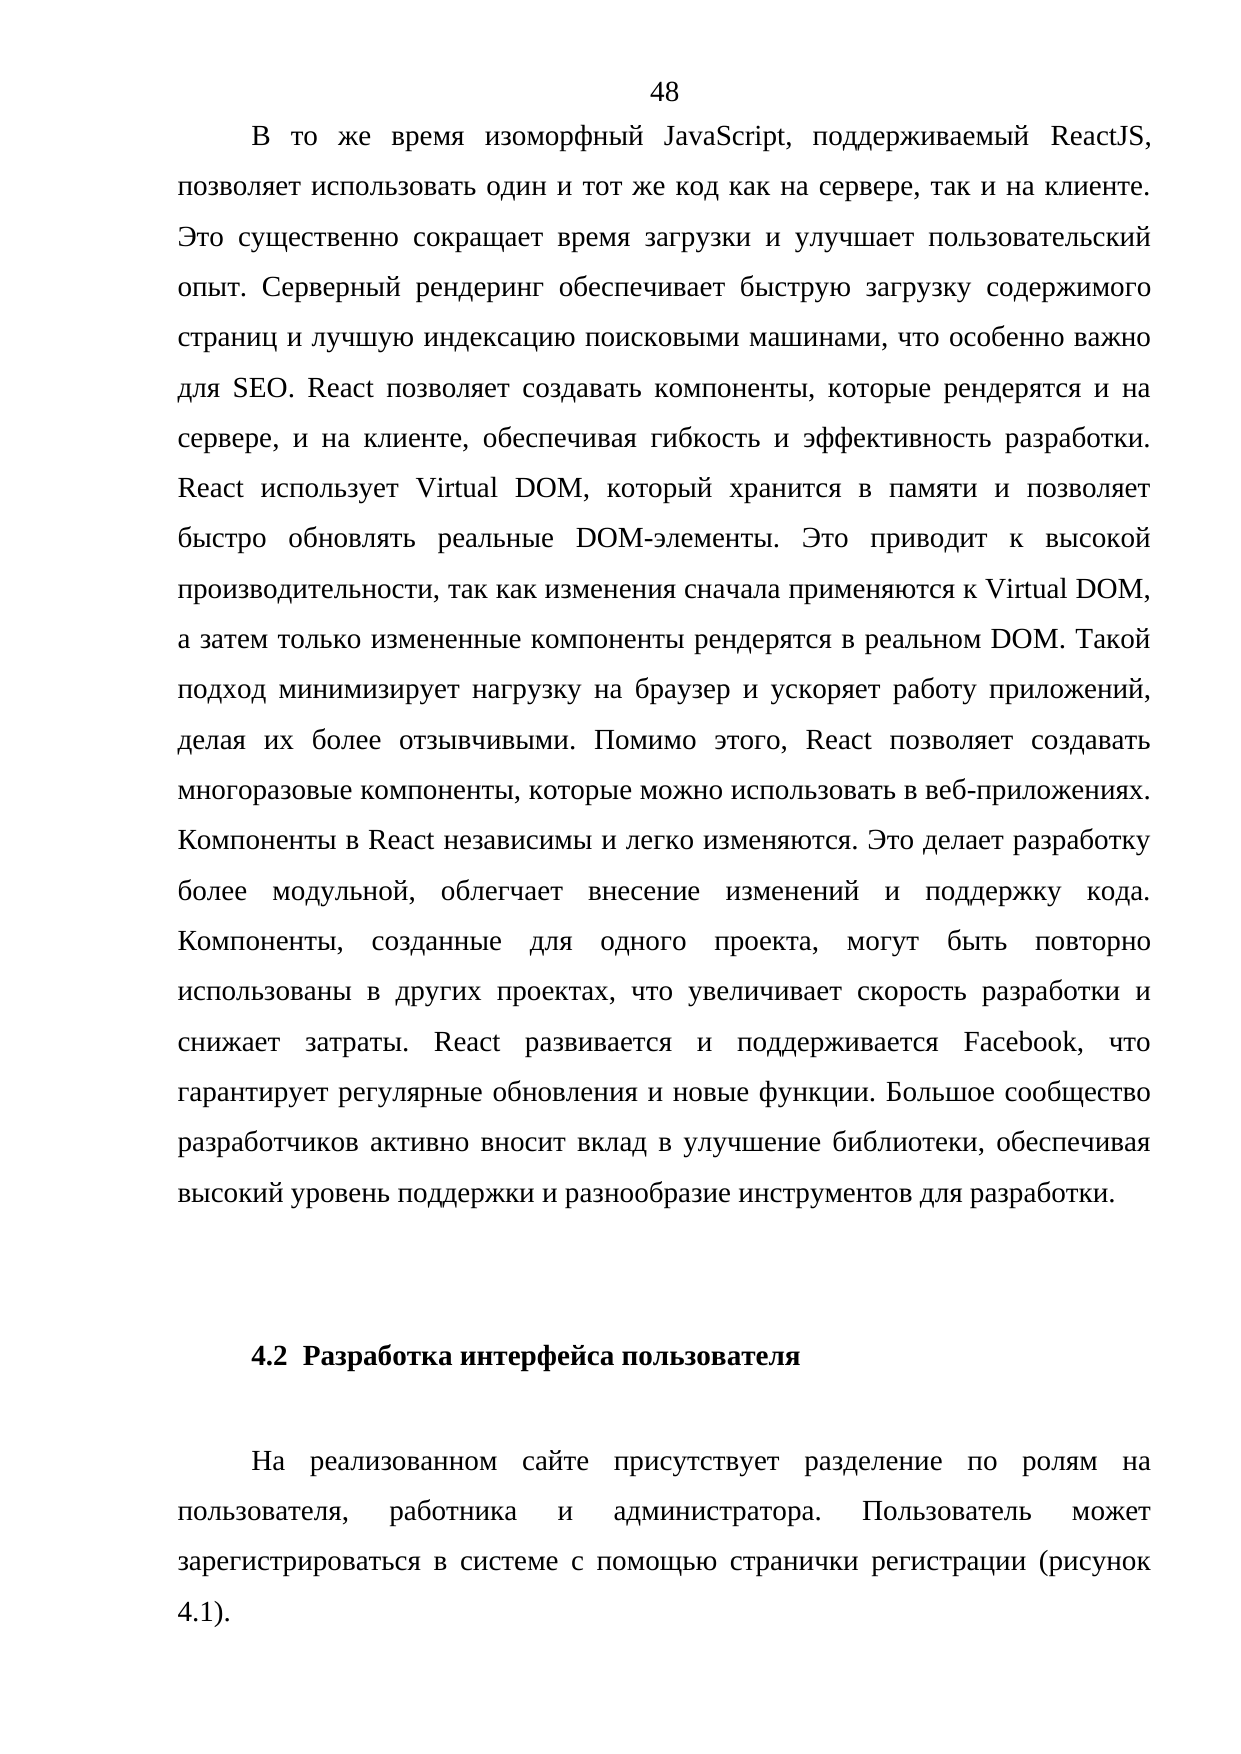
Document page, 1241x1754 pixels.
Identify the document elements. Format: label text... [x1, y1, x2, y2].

text На реализованном сайте присутствует разделение по ролям на пользователя, работника и администратора. Пользователь может зарегистрироваться в системе с помощью странички регистрации (рисунок 4.1). [177, 1443, 1152, 1627]
subtitle Разработка интерфейса пользователя [251, 1338, 1152, 1372]
text В то же время изоморфный JavaScript, поддерживаемый ReactJS, позволяет использовать один и тот же код как на сервере, так и на клиенте. Это существенно сокращает время загрузки и улучшает пользовательский опыт. Серверный рендеринг обеспечивает быструю загрузку содержимого страниц и лучшую индексацию поисковыми машинами, что особенно важно для SEO. React позволяет создавать компоненты, которые рендерятся и на сервере, и на клиенте, обеспечивая гибкость и эффективность разработки. React использует Virtual DOM, который хранится в памяти и позволяет быстро обновлять реальные DOM-элементы. Это приводит к высокой производительности, так как изменения сначала применяются к Virtual DOM, а затем только измененные компоненты рендерятся в реальном DOM. Такой подход минимизирует нагрузку на браузер и ускоряет работу приложений, делая их более отзывчивыми. Помимо этого, React позволяет создавать многоразовые компоненты, которые можно использовать в веб-приложениях. Компоненты в React независимы и легко изменяются. Это делает разработку более модульной, облегчает внесение изменений и поддержку кода. Компоненты, созданные для одного проекта, могут быть повторно использованы в других проектах, что увеличивает скорость разработки и снижает затраты. React развивается и поддерживается Facebook, что гарантирует регулярные обновления и новые функции. Большое сообщество разработчиков активно вносит вклад в улучшение библиотеки, обеспечивая высокий уровень поддержки и разнообразие инструментов для разработки. [177, 118, 1152, 1208]
